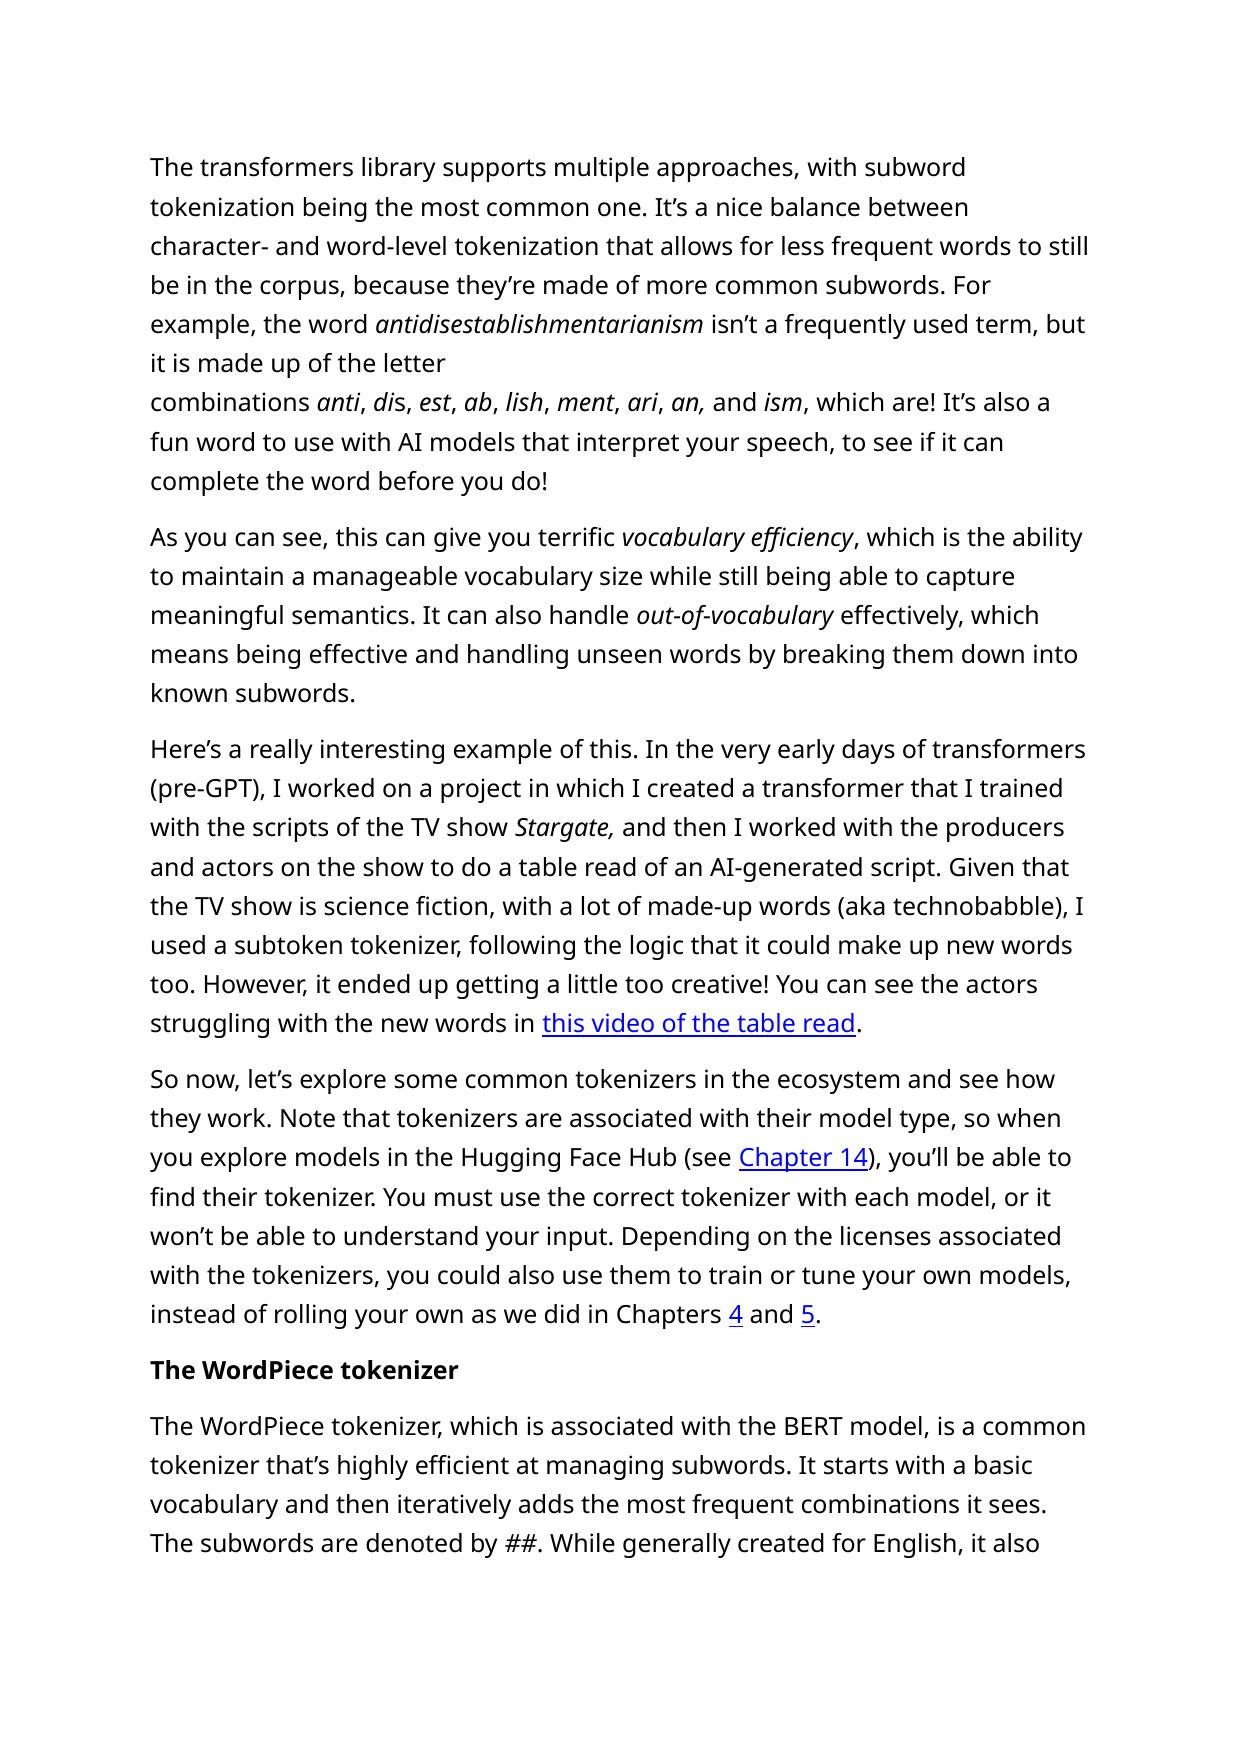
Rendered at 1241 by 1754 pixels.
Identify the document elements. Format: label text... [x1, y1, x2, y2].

text As you can see, this can give you terrific vocabulary efficiency, which is the ability to maintain a manageable vocabulary size while still being able to capture meaningful semantics. It can also handle out-of-vocabulary effectively, which means being effective and handling unseen words by breaking them down into known subwords. [150, 519, 1090, 710]
text The WordPiece tokenizer [150, 1352, 1090, 1387]
text Here’s a really interesting example of this. In the very early days of transformers (pre-GPT), I worked on a project in which I created a transformer that I trained with the scripts of the TV show Stargate, and then I worked with the producers and actors on the show to do a table read of an AI-generated script. Given that the TV show is science fiction, with a lot of made-up words (aka technobabble), I used a subtoken tokenizer, following the logic that it could make up new words too. However, it ended up getting a little too creative! You can see the actors struggling with the new words in this video of the table read. [150, 732, 1090, 1040]
text The transformers library supports multiple approaches, with subword tokenization being the most common one. It’s a nice balance between character- and word-level tokenization that allows for less frequent words to still be in the corpus, because they’re made of more common subwords. For example, the word antidisestablishmentarianism isn’t a frequently used term, but it is made up of the letter combinations anti, dis, est, ab, lish, ment, ari, an, and ism, which are! It’s also a fun word to use with AI models that interpret your speech, to see if it can complete the word before you do! [150, 150, 1090, 497]
text So now, let’s explore some common tokenizers in the ecosystem and see how they work. Note that tokenizers are associated with their model type, so when you explore models in the Hugging Face Hub (see Chapter 14), you’ll be able to find their tokenizer. You must use the correct tokenizer with each model, or it won’t be able to understand your input. Depending on the licenses associated with the tokenizers, you could also use them to train or tune your own models, instead of rolling your own as we did in Chapters 4 and 5. [150, 1062, 1090, 1331]
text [150, 1408, 1090, 1560]
